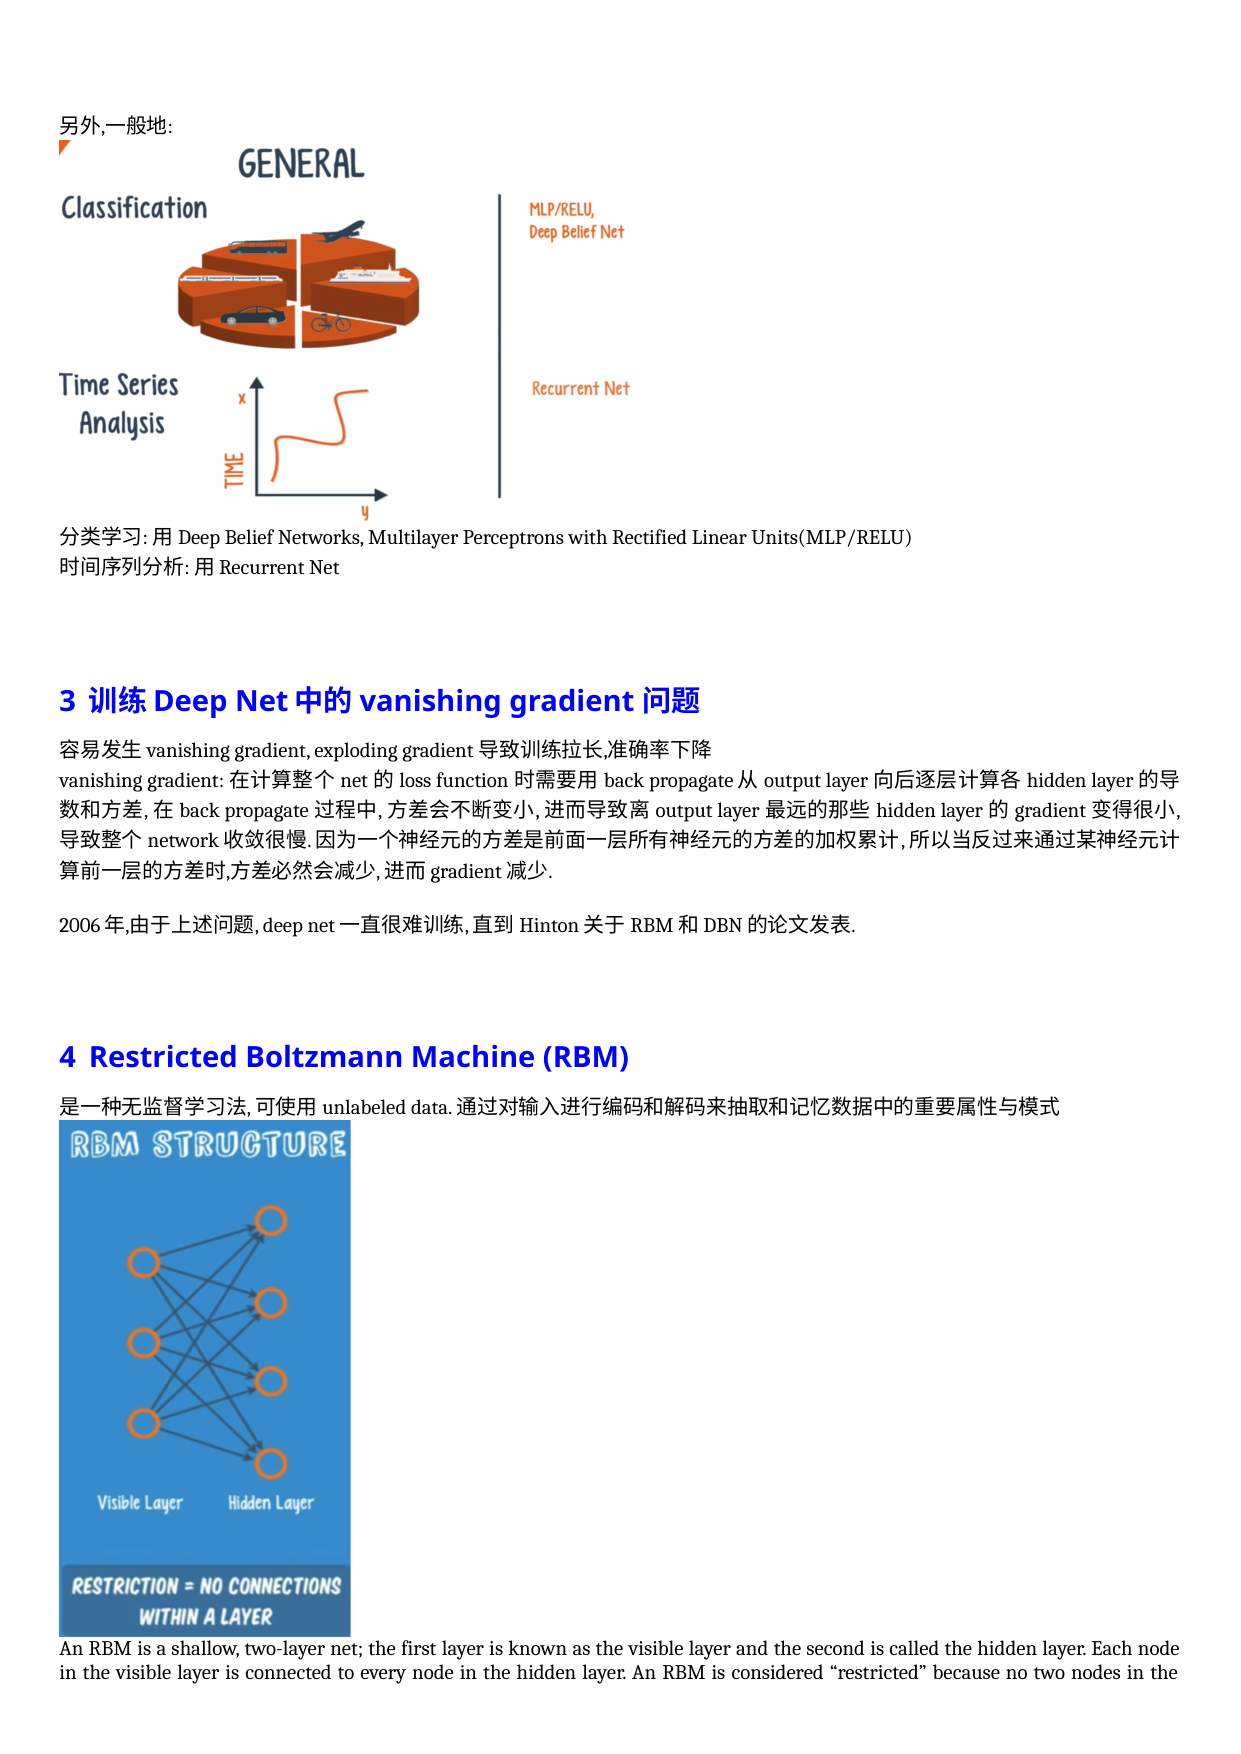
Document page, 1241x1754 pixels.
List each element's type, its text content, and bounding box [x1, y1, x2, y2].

picture [59, 140, 639, 521]
text 是一种无监督学习法, 可使用 unlabeled data. 通过对输入进行编码和解码来抽取和记忆数据中的重要属性与模式 [59, 1091, 1181, 1121]
text 2006年,由于上述问题, deep net 一直很难训练, 直到 Hinton 关于 RBM 和DBN的论文发表. [59, 908, 1181, 938]
text 另外,一般地: [59, 110, 1181, 140]
list 训练Deep Net中的 vanishing gradient 问题 [59, 676, 1181, 721]
picture [59, 1120, 351, 1637]
text 时间序列分析: 用Recurrent Net [59, 550, 1181, 581]
text 容易发生vanishing gradient, exploding gradient 导致训练拉长,准确率下降 [59, 733, 1181, 763]
text vanishing gradient: 在计算整个 net 的 loss function 时需要用 back propagate从 output layer 向后逐层计算各 hidden layer 的导数和方差, 在 back propagate 过程中, 方差会不断变小, 进而导致离 output layer 最远的那些 hidden layer 的 gradient 变得很小, 导致整个 network 收敛很慢. 因为一个神经元的方差是前面一层所有神经元的方差的加权累计, 所以当反过来通过某神经元计算前一层的方差时,方差必然会减少, 进而 gradient 减少. [59, 763, 1181, 884]
list Restricted Boltzmann Machine (RBM) [59, 1034, 1181, 1078]
text 分类学习: 用 Deep Belief Networks, Multilayer Perceptrons with Rectified Linear Units(MLP/RELU) [59, 520, 1181, 550]
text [59, 1637, 1181, 1684]
